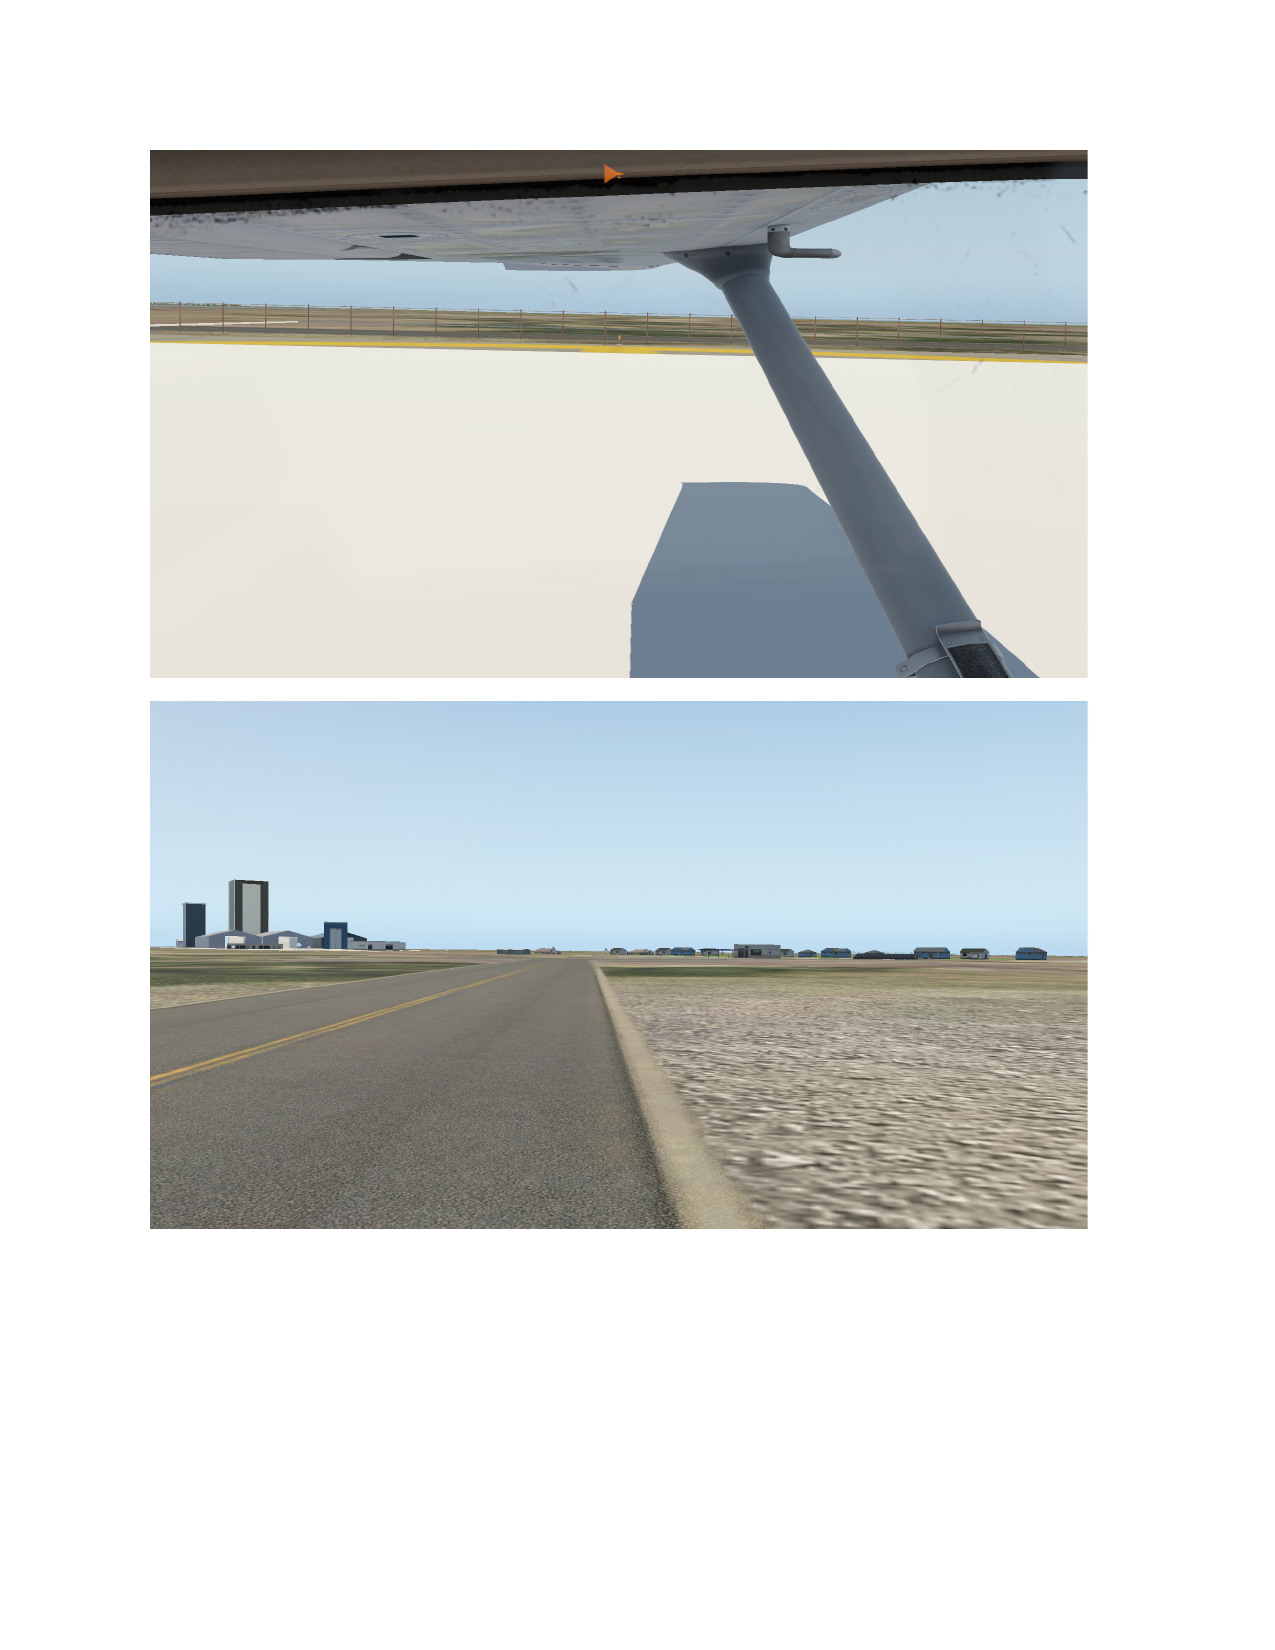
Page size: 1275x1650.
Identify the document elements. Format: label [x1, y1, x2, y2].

picture [150, 701, 1088, 1229]
picture [150, 150, 1088, 678]
